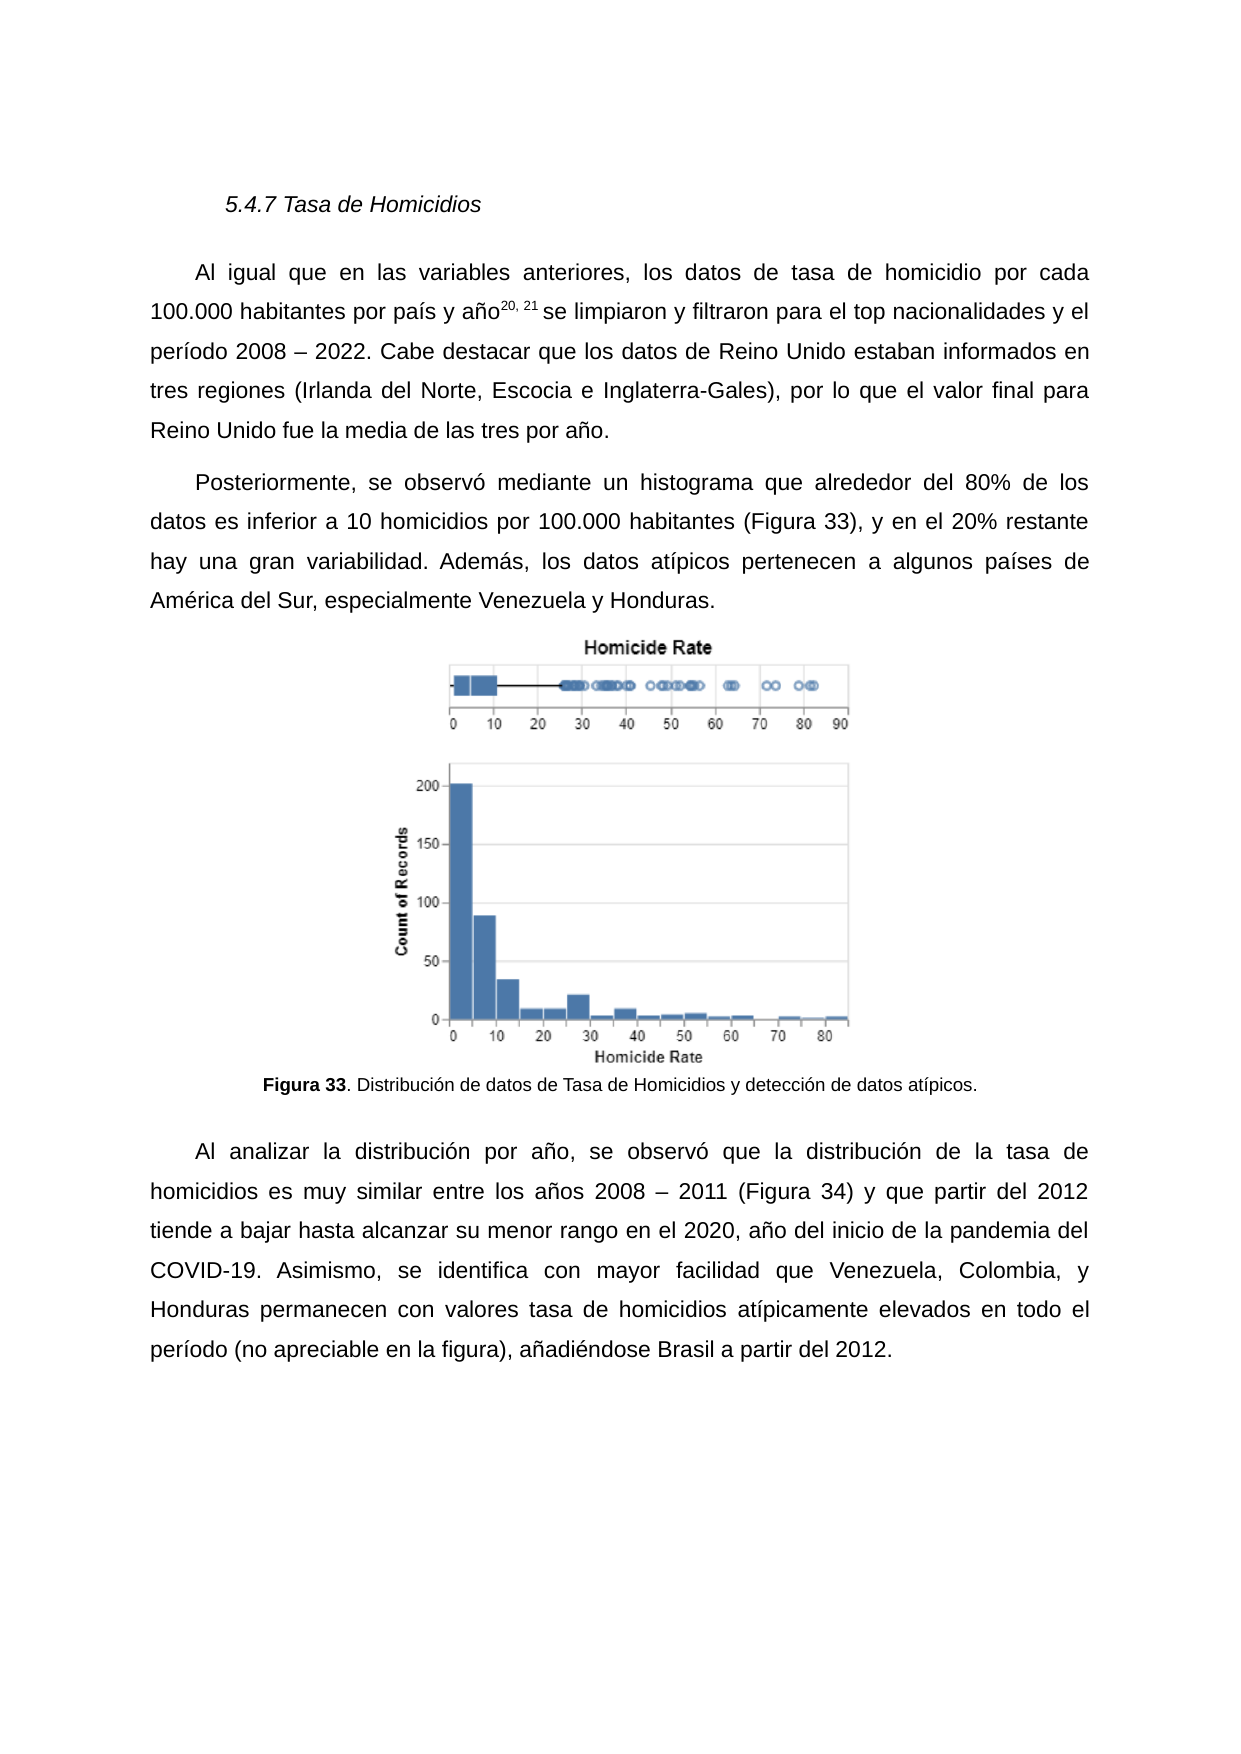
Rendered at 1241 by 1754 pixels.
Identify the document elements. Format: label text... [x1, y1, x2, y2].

text Posteriormente, se observó mediante un histograma que alrededor del 80% de los datos es inferior a 10 homicidios por 100.000 habitantes (Figura 33), y en el 20% restante hay una gran variabilidad. Además, los datos atípicos pertenecen a algunos países de América del Sur, especialmente Venezuela y Honduras. [150, 469, 1090, 613]
text Al analizar la distribución por año, se observó que la distribución de la tasa de homicidios es muy similar entre los años 2008 – 2011 (Figura 34) y que partir del 2012 tiende a bajar hasta alcanzar su menor rango en el 2020, año del inicio de la pandemia del COVID-19. Asimismo, se identifica con mayor facilidad que Venezuela, Colombia, y Honduras permanecen con valores tasa de homicidios atípicamente elevados en todo el período (no apreciable en la figura), añadiéndose Brasil a partir del 2012. [150, 1138, 1090, 1362]
picture [385, 632, 855, 1072]
text Figura 33. Distribución de datos de Tasa de Homicidios y detección de datos atípicos. [150, 1074, 1090, 1096]
text Al igual que en las variables anteriores, los datos de tasa de homicidio por cada 100.000 habitantes por país y año20, 21 se limpiaron y filtraron para el top nacionalidades y el período 2008 – 2022. Cabe destacar que los datos de Reino Unido estaban informados en tres regiones (Irlanda del Norte, Escocia e Inglaterra-Gales), por lo que el valor final para Reino Unido fue la media de las tres por año. [150, 259, 1090, 443]
subtitle 5.4.7 Tasa de Homicidios [150, 191, 1090, 217]
